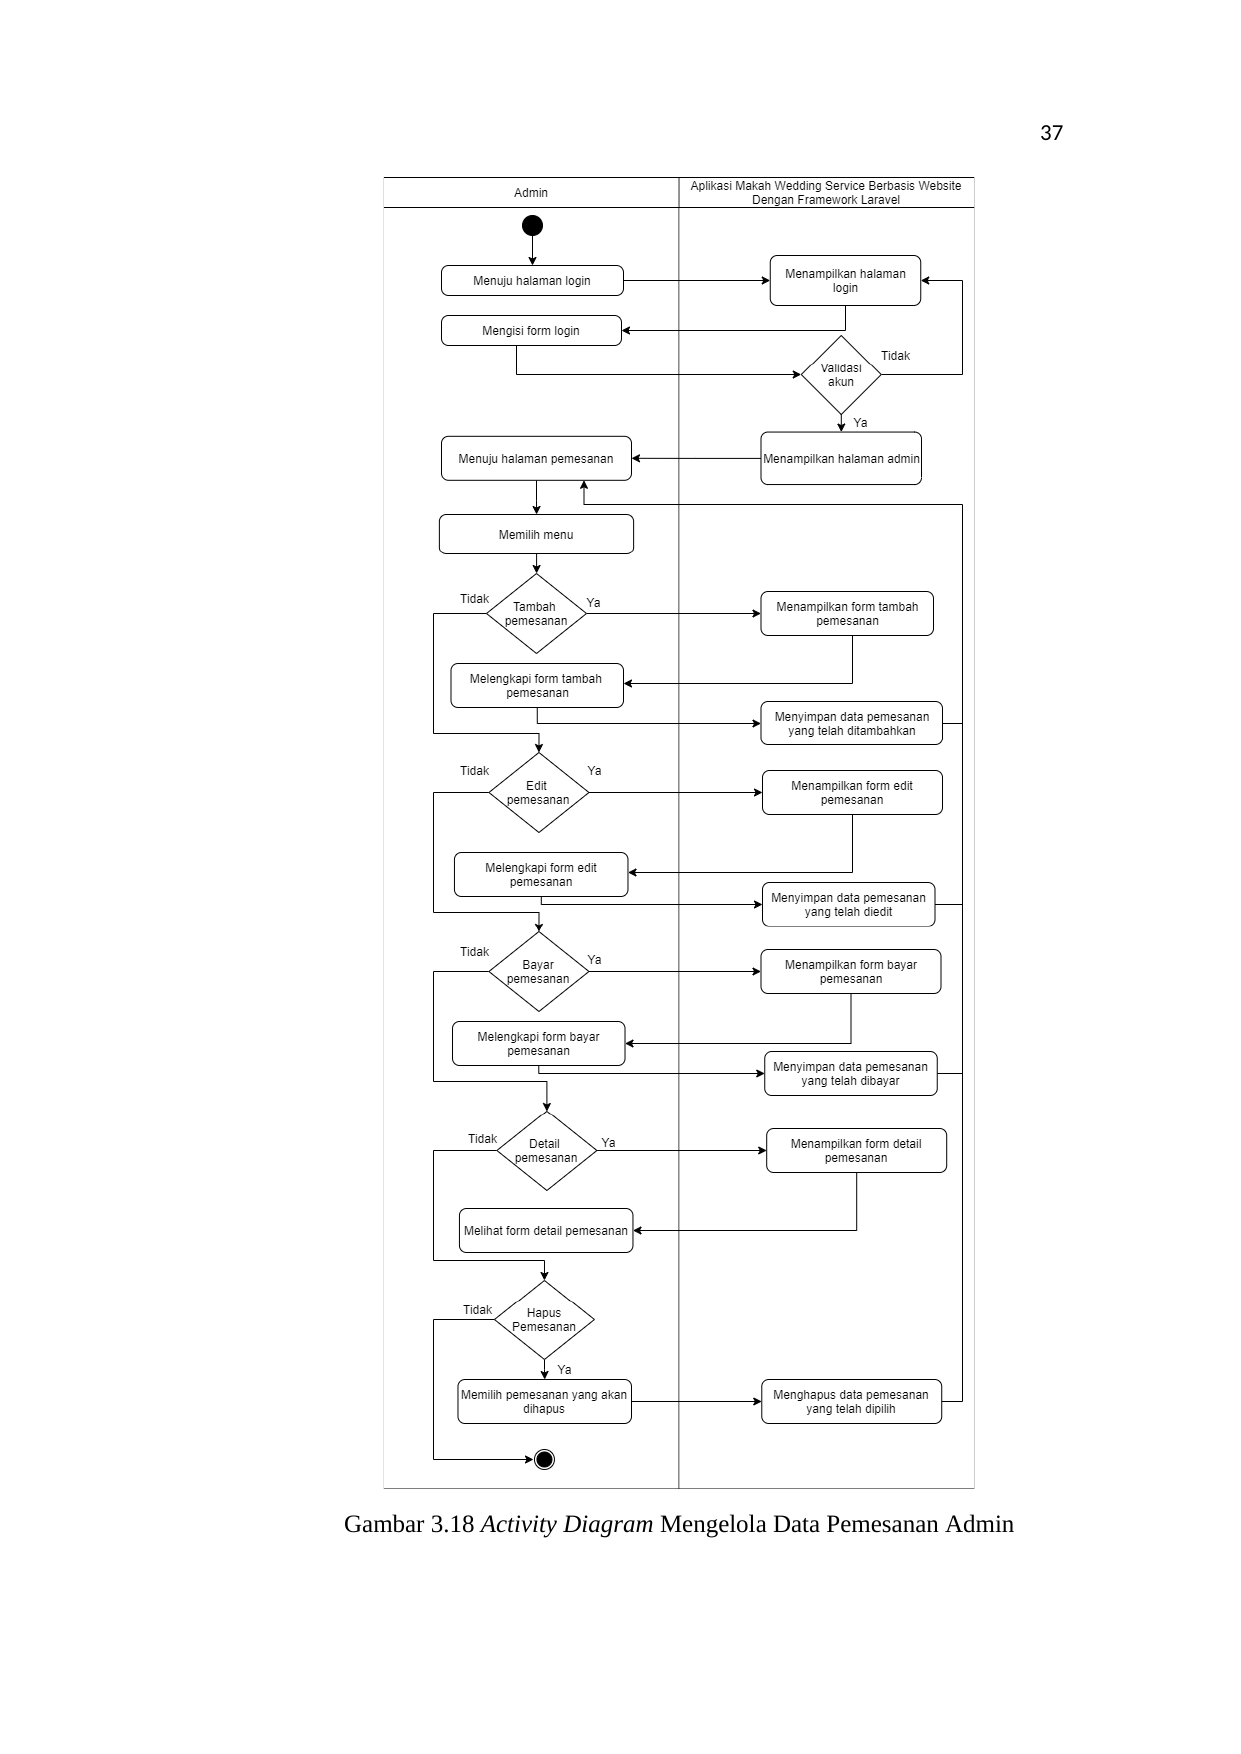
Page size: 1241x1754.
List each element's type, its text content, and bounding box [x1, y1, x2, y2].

text Gambar 3.18 Activity Diagram Mengelola Data Pemesanan Admin [236, 1509, 1063, 1538]
picture [383, 177, 975, 1489]
